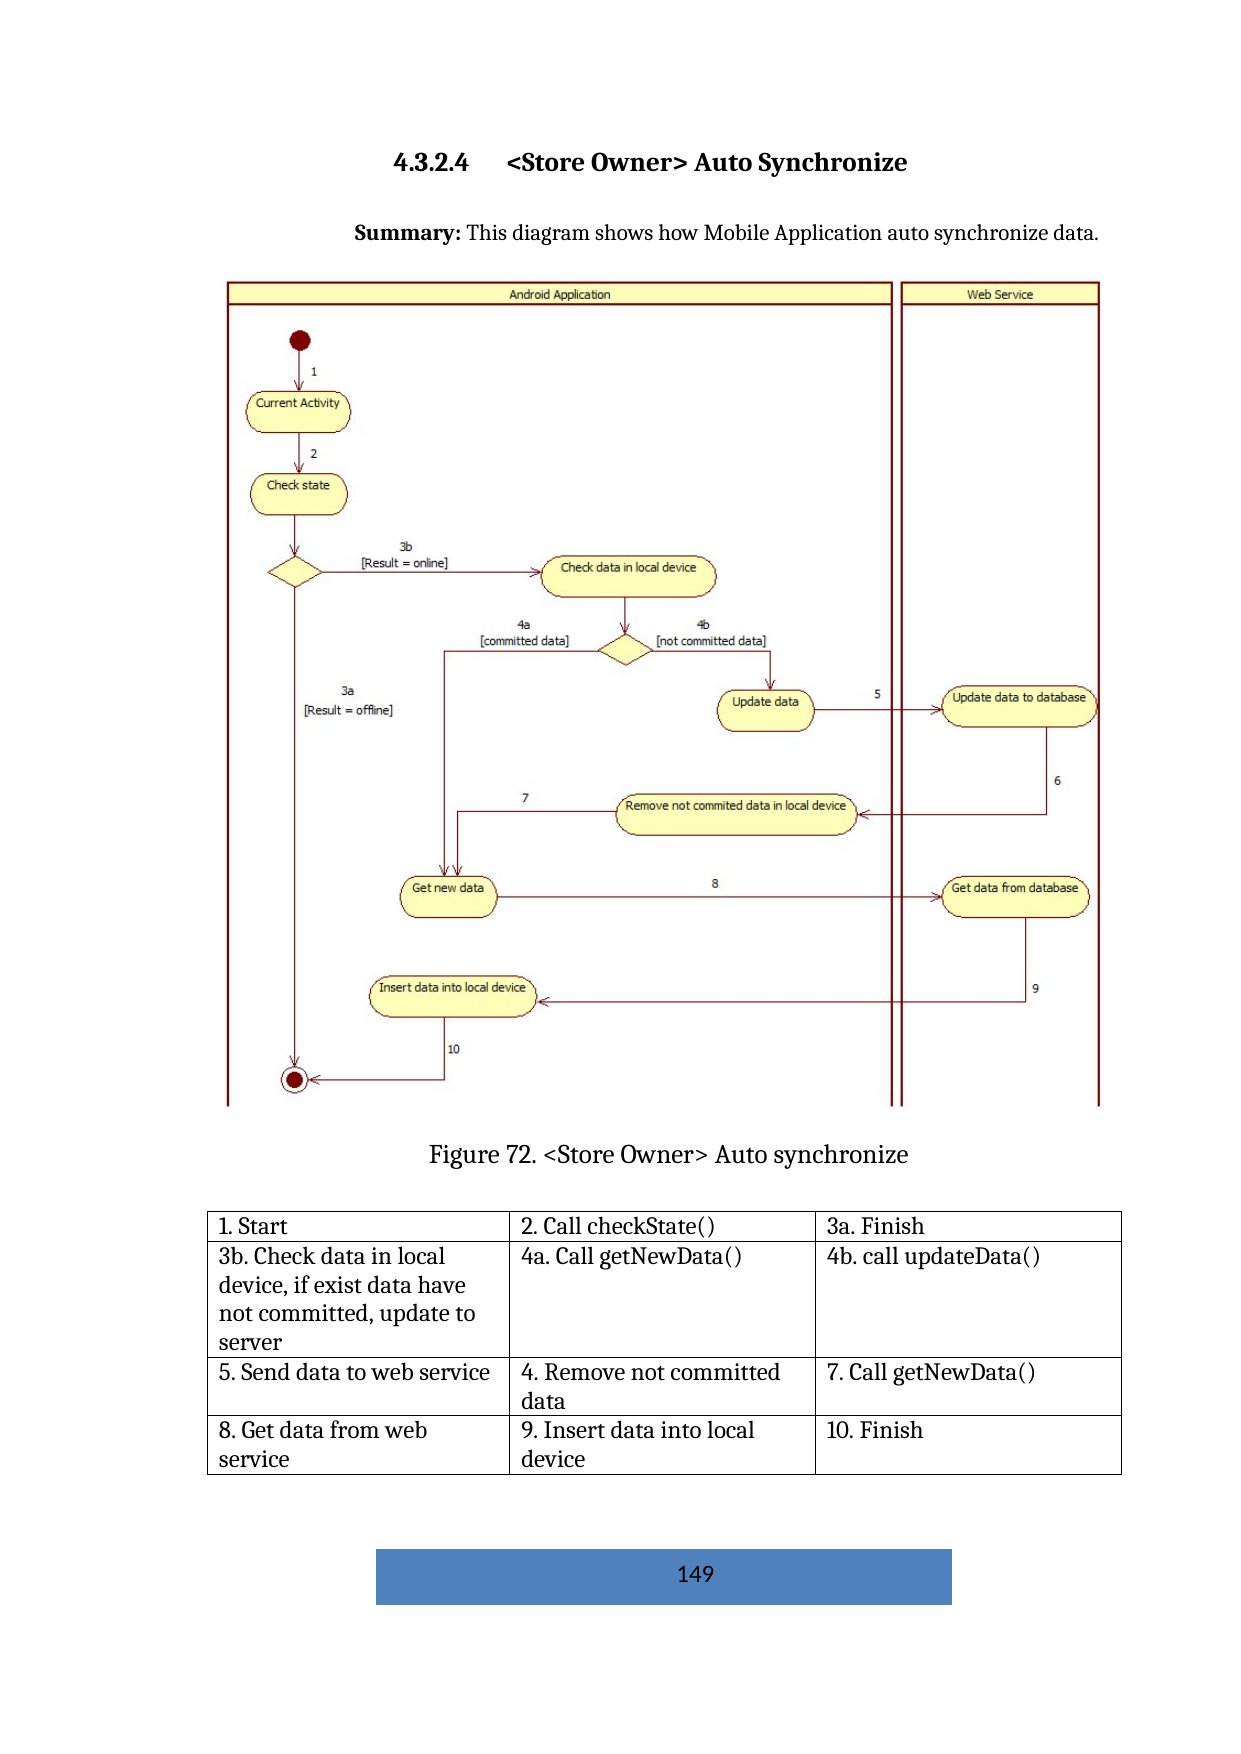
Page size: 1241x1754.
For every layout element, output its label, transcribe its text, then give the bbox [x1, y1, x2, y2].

table_cell 4a. Call getNewData() [510, 1242, 815, 1357]
picture [207, 262, 1122, 1127]
table_header 1. Start [208, 1212, 509, 1241]
table_header 3a. Finish [816, 1212, 1121, 1241]
table_cell 4b. call updateData() [816, 1242, 1121, 1357]
table_cell 3b. Check data in local device, if exist data have not committed, update to server [208, 1242, 509, 1357]
subtitle <Store Owner> Auto Synchronize [393, 147, 1122, 178]
text Summary: This diagram shows how Mobile Application auto synchronize data. [281, 219, 1122, 246]
table_cell 8. Get data from web service [208, 1416, 509, 1474]
table_cell 9. Insert data into local device [510, 1416, 815, 1474]
table_cell 5. Send data to web service [208, 1358, 509, 1415]
table_cell 10. Finish [816, 1416, 1121, 1474]
table_cell 4. Remove not committed data [510, 1358, 815, 1415]
table_header 2. Call checkState() [510, 1212, 815, 1241]
table_cell 7. Call getNewData() [816, 1358, 1121, 1415]
text Figure 72. <Store Owner> Auto synchronize [428, 1139, 1122, 1170]
